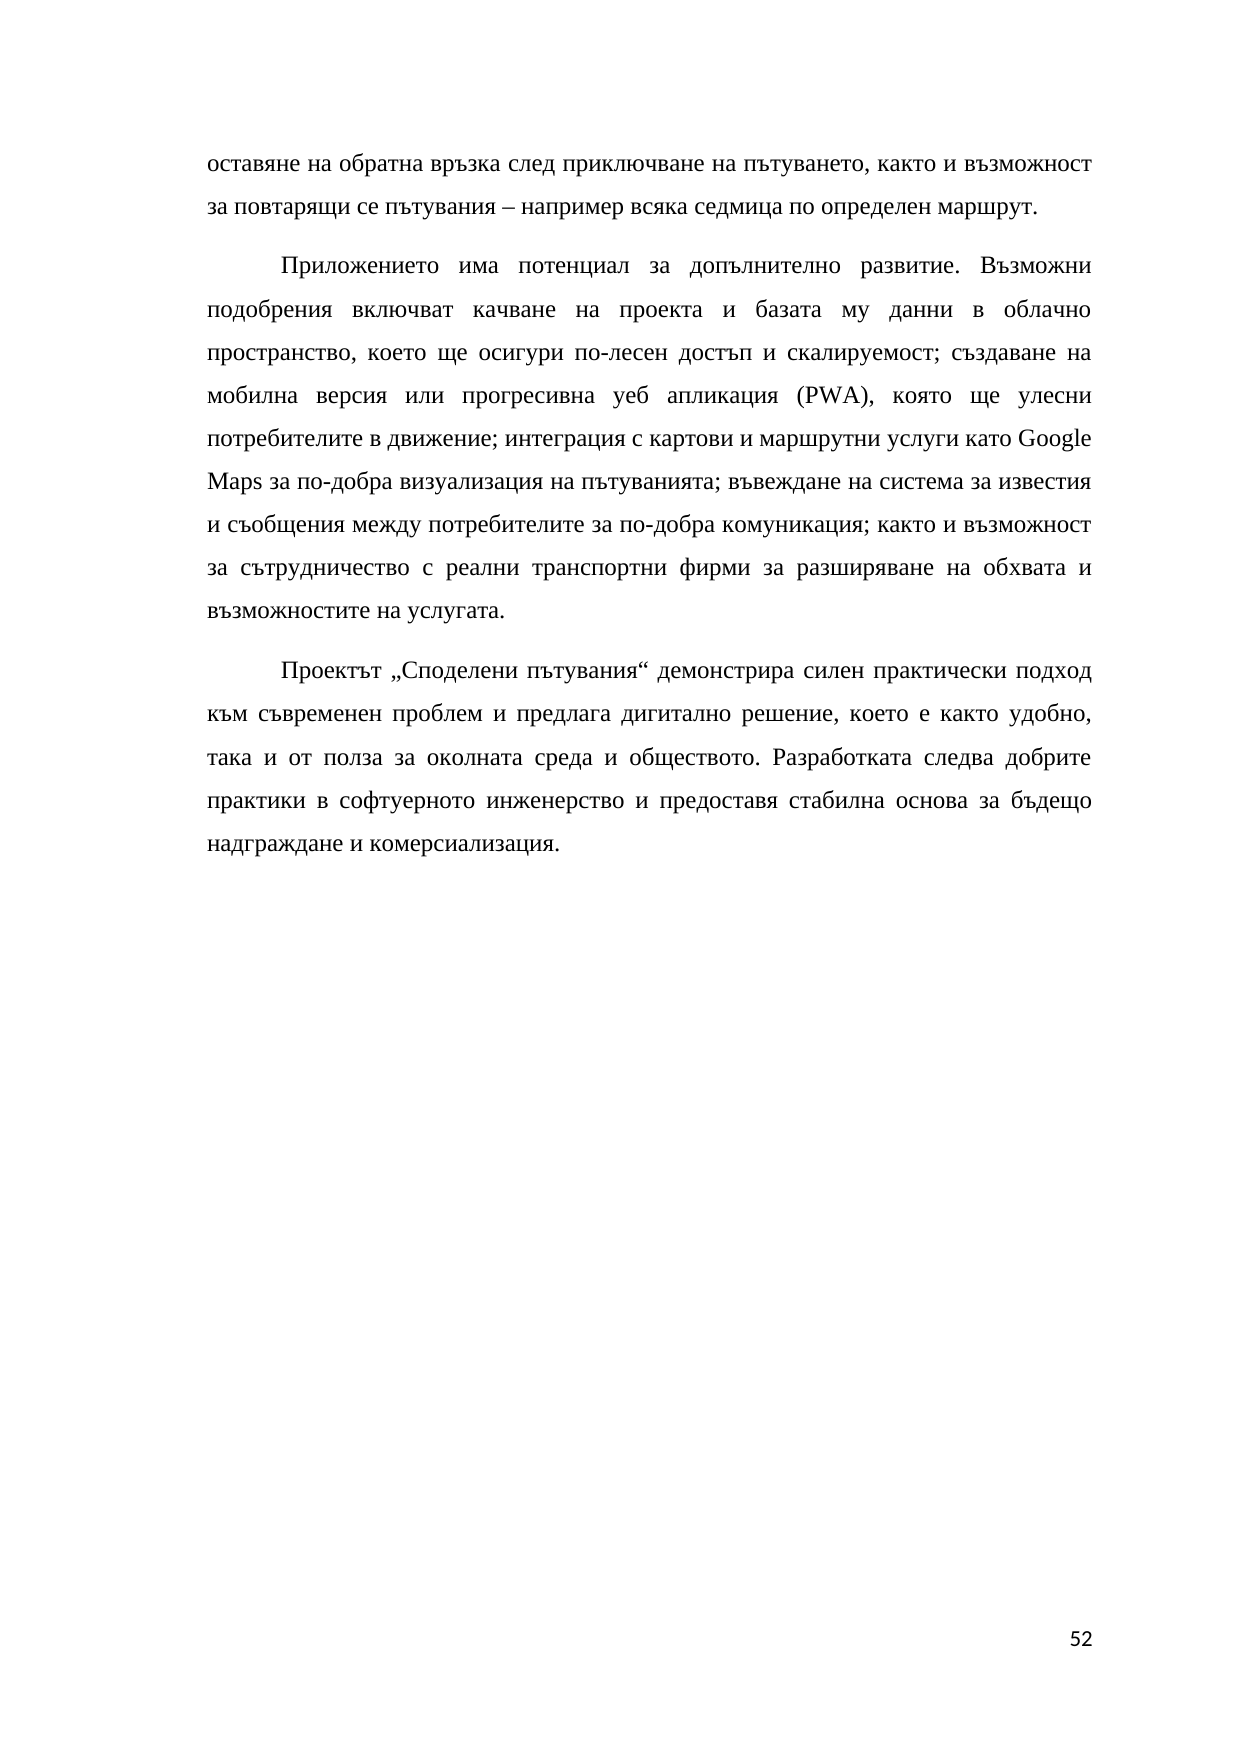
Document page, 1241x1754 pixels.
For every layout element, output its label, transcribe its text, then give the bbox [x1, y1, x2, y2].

text Приложението има потенциал за допълнително развитие. Възможни подобрения включват качване на проекта и базата му данни в облачно пространство, което ще осигури по-лесен достъп и скалируемост; създаване на мобилна версия или прогресивна уеб апликация (PWA), която ще улесни потребителите в движение; интеграция с картови и маршрутни услуги като Google Maps за по-добра визуализация на пътуванията; въвеждане на система за известия и съобщения между потребителите за по-добра комуникация; както и възможност за сътрудничество с реални транспортни фирми за разширяване на обхвата и възможностите на услугата. [207, 251, 1092, 624]
text Проектът „Споделени пътувания“ демонстрира силен практически подход към съвременен проблем и предлага дигитално решение, което е както удобно, така и от полза за околната среда и обществото. Разработката следва добрите практики в софтуерното инженерство и предоставя стабилна основа за бъдещо надграждане и комерсиализация. [207, 655, 1092, 857]
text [207, 148, 1092, 219]
